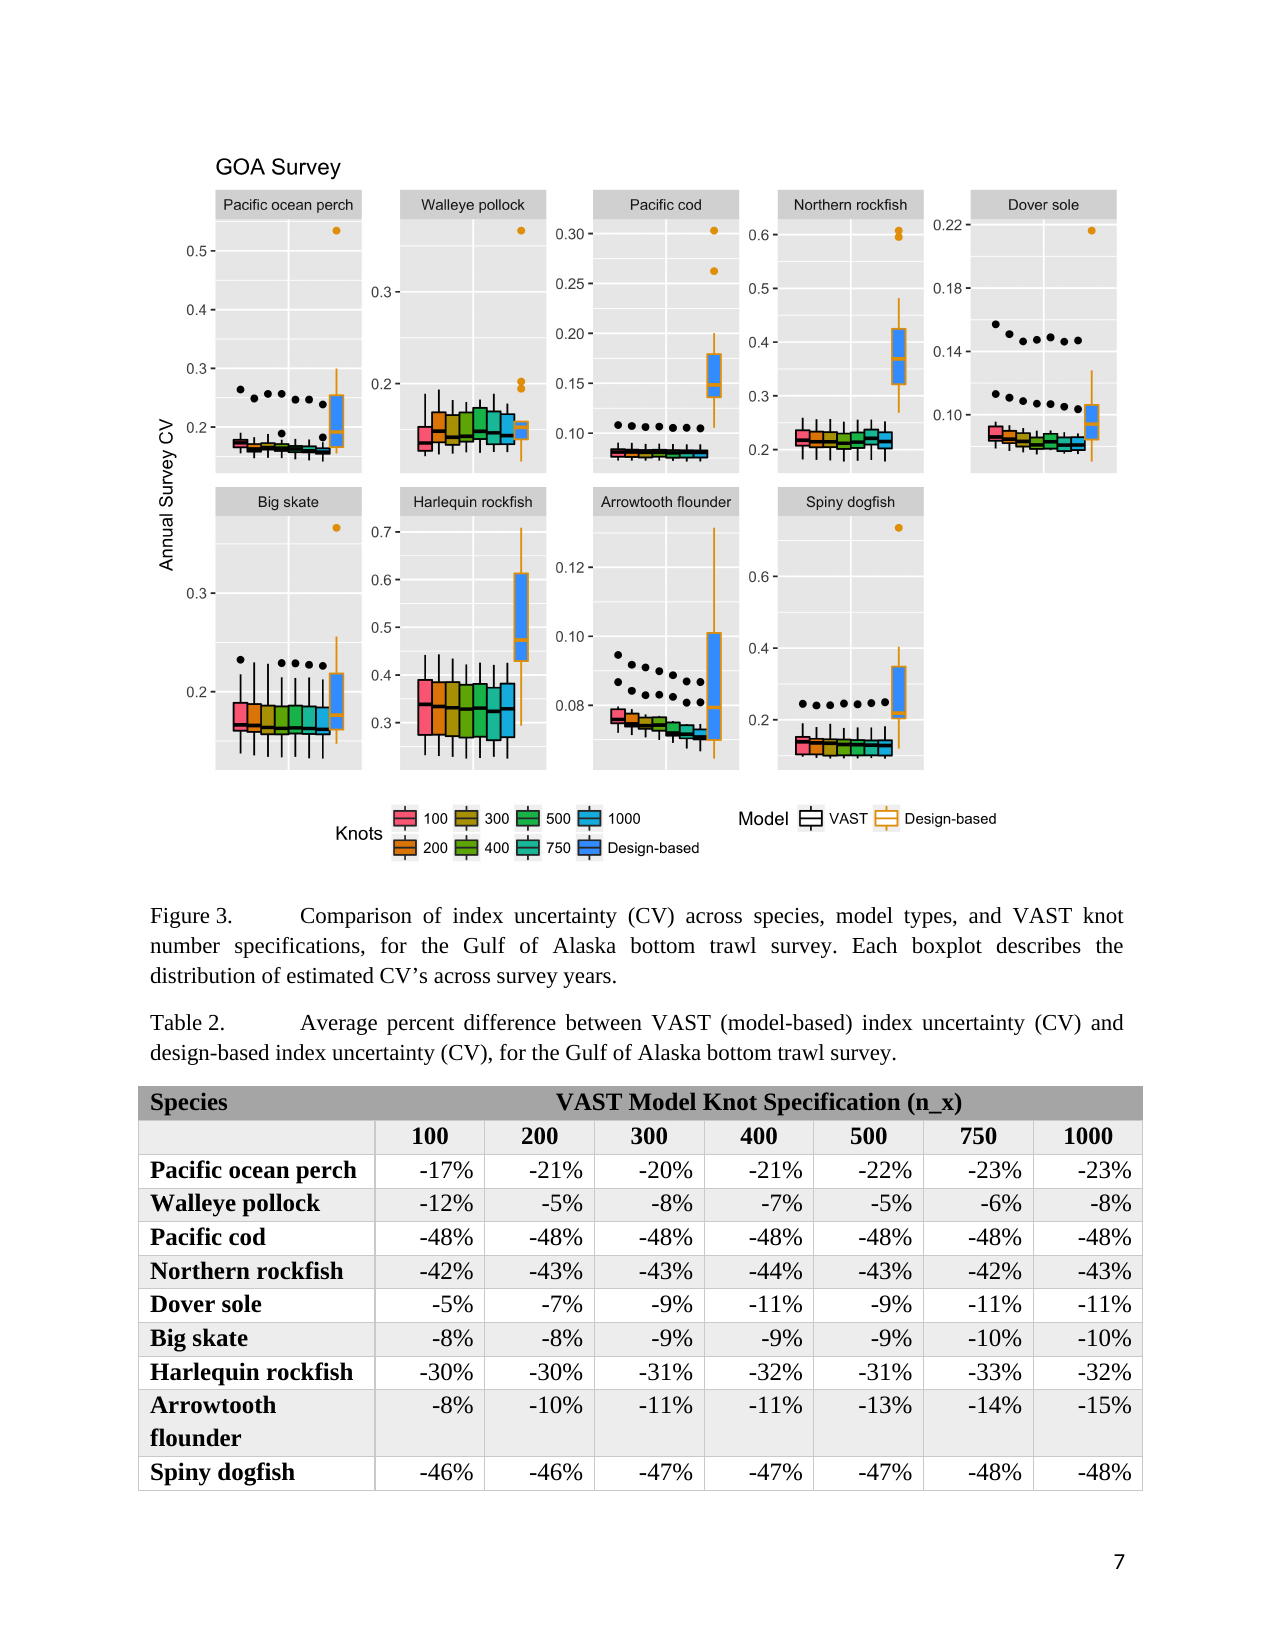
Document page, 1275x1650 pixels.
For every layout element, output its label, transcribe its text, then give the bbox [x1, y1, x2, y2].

table_cell -48% [595, 1222, 704, 1255]
table_cell -11% [595, 1390, 704, 1456]
table_cell -30% [376, 1357, 484, 1389]
table_cell -46% [376, 1457, 484, 1489]
table_cell -11% [924, 1289, 1033, 1322]
table_cell -48% [705, 1222, 813, 1255]
table_cell Big skate [139, 1323, 374, 1356]
table_cell Dover sole [139, 1289, 374, 1322]
table_cell -5% [814, 1189, 923, 1221]
table_cell -10% [924, 1323, 1033, 1356]
table_cell -9% [814, 1323, 923, 1356]
table_cell -46% [485, 1457, 594, 1489]
table_cell -9% [705, 1323, 813, 1356]
table_cell Arrowtooth flounder [139, 1390, 374, 1456]
table_cell -47% [705, 1457, 813, 1489]
table_cell -31% [814, 1357, 923, 1389]
table_cell -47% [814, 1457, 923, 1489]
table_cell -48% [1034, 1222, 1142, 1255]
table_cell -43% [485, 1256, 594, 1288]
table_cell -33% [924, 1357, 1033, 1389]
table_cell -11% [1034, 1289, 1142, 1322]
table_cell -17% [376, 1155, 484, 1187]
table_cell -5% [376, 1289, 484, 1322]
table_cell -43% [595, 1256, 704, 1288]
table_cell -21% [485, 1155, 594, 1187]
table_cell -48% [814, 1222, 923, 1255]
table_cell Northern rockfish [139, 1256, 374, 1288]
table_cell -5% [485, 1189, 594, 1221]
table_cell -48% [1034, 1457, 1142, 1489]
picture [150, 150, 1125, 881]
table_cell -9% [595, 1323, 704, 1356]
table_cell [139, 1121, 374, 1154]
table_cell -31% [595, 1357, 704, 1389]
table_cell -7% [485, 1289, 594, 1322]
table_cell -15% [1034, 1390, 1142, 1456]
table_cell -11% [705, 1390, 813, 1456]
table_cell -48% [924, 1222, 1033, 1255]
table_cell -22% [814, 1155, 923, 1187]
table_cell -44% [705, 1256, 813, 1288]
table_cell -42% [376, 1256, 484, 1288]
table_cell -23% [924, 1155, 1033, 1187]
table_cell -20% [595, 1155, 704, 1187]
table_cell -6% [924, 1189, 1033, 1221]
table_cell -8% [485, 1323, 594, 1356]
table_cell -9% [595, 1289, 704, 1322]
table_cell -10% [1034, 1323, 1142, 1356]
table_cell -48% [376, 1222, 484, 1255]
table_cell Walleye pollock [139, 1189, 374, 1221]
table_cell 300 [595, 1121, 704, 1154]
table_cell 500 [814, 1121, 923, 1154]
table_cell -30% [485, 1357, 594, 1389]
table_cell -32% [705, 1357, 813, 1389]
table_cell -7% [705, 1189, 813, 1221]
table_cell -8% [376, 1390, 484, 1456]
table_cell -47% [595, 1457, 704, 1489]
text Table 2. Average percent difference between VAST (model-based) index uncertainty (CV) and design-based index uncertainty (CV), for the Gulf of Alaska bottom trawl survey. [150, 1009, 1125, 1066]
text Figure 3. Comparison of index uncertainty (CV) across species, model types, and VAST knot number specifications, for the Gulf of Alaska bottom trawl survey. Each boxplot describes the distribution of estimated CV’s across survey years. [150, 902, 1125, 988]
table_cell 400 [705, 1121, 813, 1154]
table_cell 200 [485, 1121, 594, 1154]
table_cell Harlequin rockfish [139, 1357, 374, 1389]
table_cell -10% [485, 1390, 594, 1456]
table_cell -12% [376, 1189, 484, 1221]
table_cell -14% [924, 1390, 1033, 1456]
table_cell -23% [1034, 1155, 1142, 1187]
table_cell -32% [1034, 1357, 1142, 1389]
table_cell -42% [924, 1256, 1033, 1288]
table_cell -43% [814, 1256, 923, 1288]
table_cell -48% [485, 1222, 594, 1255]
table_cell -21% [705, 1155, 813, 1187]
table_cell -9% [814, 1289, 923, 1322]
table_cell 750 [924, 1121, 1033, 1154]
table_cell -8% [595, 1189, 704, 1221]
table_header VAST Model Knot Specification (n_x) [376, 1087, 1142, 1120]
table_cell -8% [376, 1323, 484, 1356]
table_cell -8% [1034, 1189, 1142, 1221]
table_cell -13% [814, 1390, 923, 1456]
table_cell 1000 [1034, 1121, 1142, 1154]
table_cell Pacific cod [139, 1222, 374, 1255]
table_cell Pacific ocean perch [139, 1155, 374, 1187]
table_cell -11% [705, 1289, 813, 1322]
table_cell 100 [376, 1121, 484, 1154]
table_header Species [139, 1087, 374, 1120]
table_cell -43% [1034, 1256, 1142, 1288]
table_cell -48% [924, 1457, 1033, 1489]
table_cell Spiny dogfish [139, 1457, 374, 1489]
